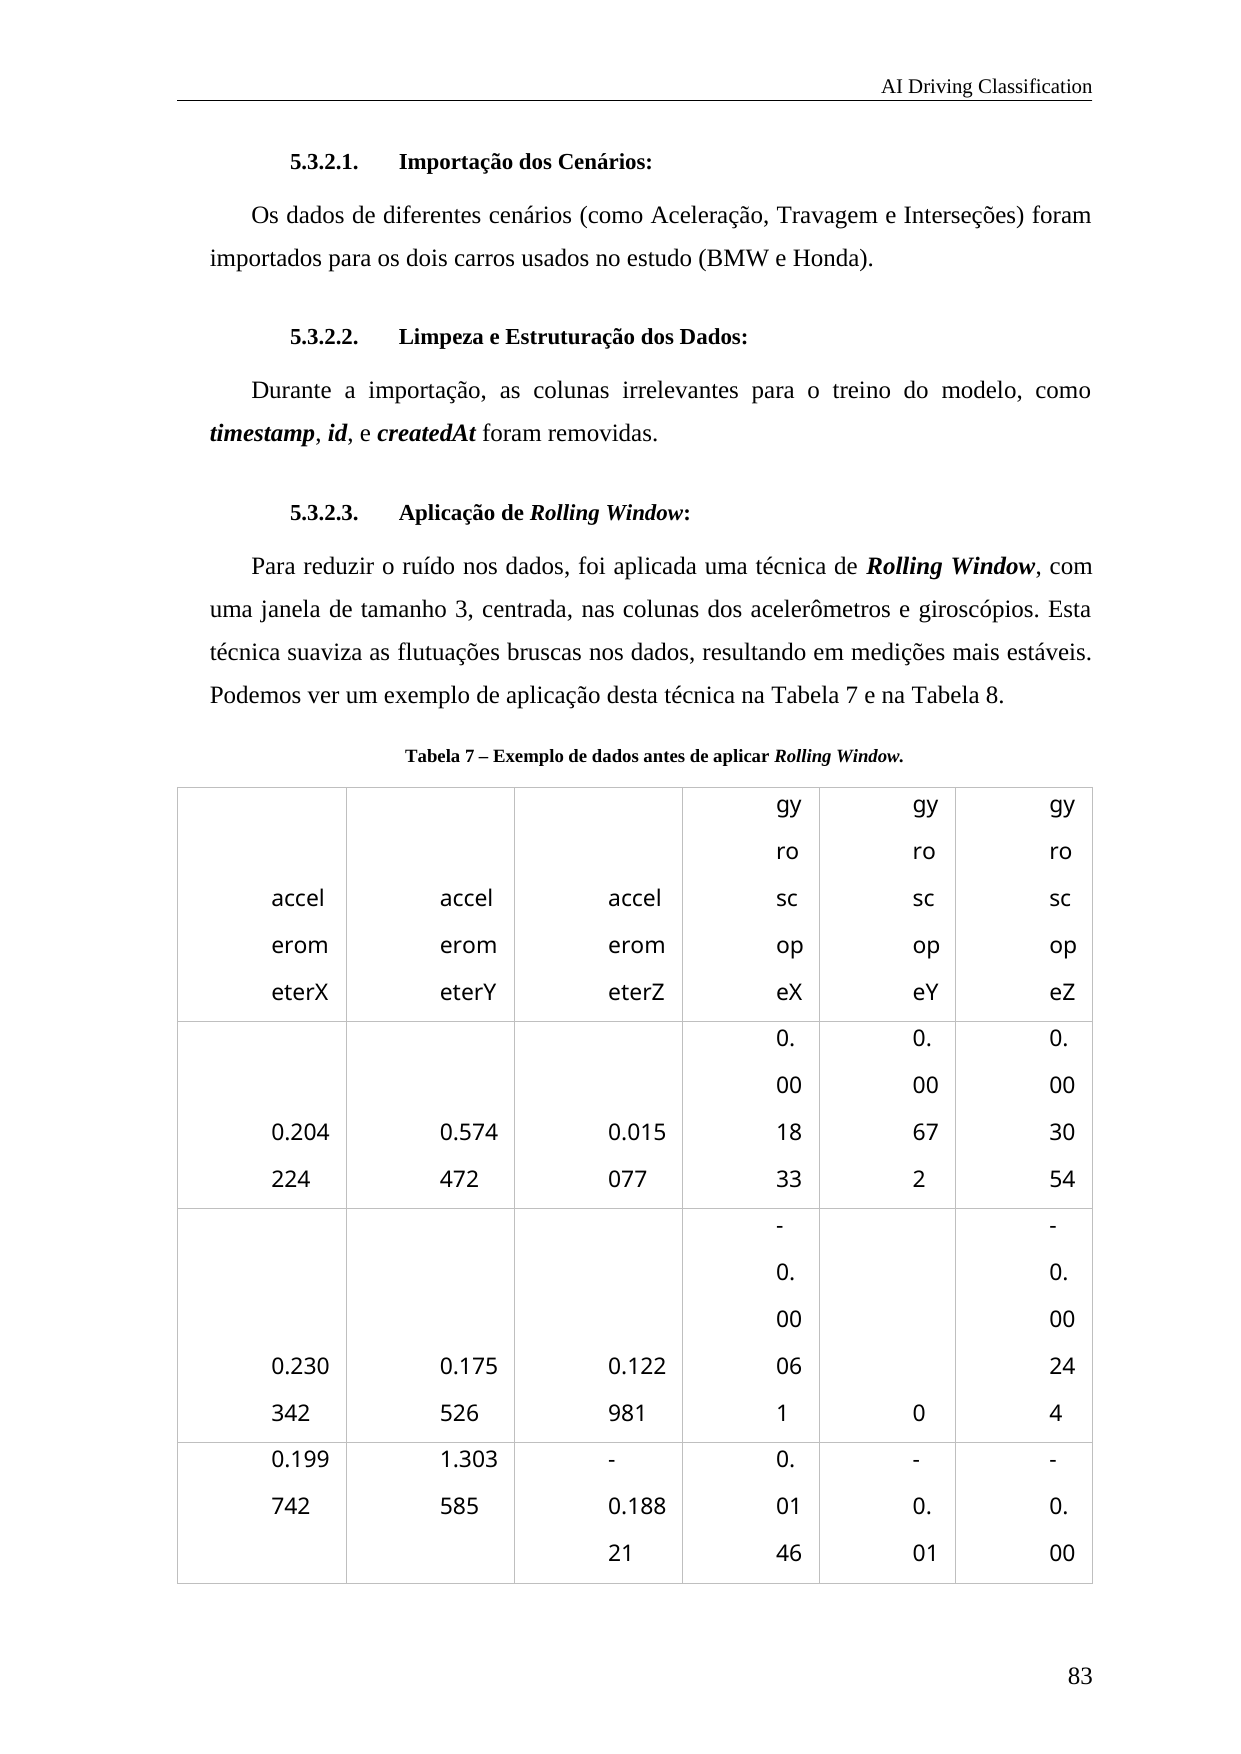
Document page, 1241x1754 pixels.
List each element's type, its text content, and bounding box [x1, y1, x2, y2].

table_cell -0.01344 [820, 1443, 955, 1582]
table_cell -0.18821 [515, 1443, 682, 1582]
table_header gyroscopeZ [956, 788, 1092, 1021]
text Para reduzir o ruído nos dados, foi aplicada uma técnica de Rolling Window, com uma janela de tamanho 3, centrada, nas colunas dos acelerômetros e giroscópios. Esta técnica suaviza as flutuações bruscas nos dados, resultando em medições mais estáveis. Podemos ver um exemplo de aplicação desta técnica na Tabela 6 e na Tabela 7. [209, 551, 1092, 709]
table_cell -0.00061 [683, 1209, 819, 1442]
table_cell 0.204224 [178, 1022, 346, 1208]
table_cell 0 [820, 1209, 955, 1442]
table_cell 0.00672 [820, 1022, 955, 1208]
table_cell 0.230342 [178, 1209, 346, 1442]
subtitle Aplicação de Rolling Window: [290, 499, 1092, 526]
table_cell 0.122981 [515, 1209, 682, 1442]
table_cell 1.303585 [347, 1443, 514, 1582]
table_header accelerometerZ [515, 788, 682, 1021]
text Os dados de diferentes cenários (como Aceleração, Travagem e Interseções) foram importados para os dois carros usados no estudo (BMW e Honda). [209, 200, 1092, 272]
table_cell 0.175526 [347, 1209, 514, 1442]
table_cell 0.003054 [956, 1022, 1092, 1208]
table_cell -0.00244 [956, 1209, 1092, 1442]
table_header gyroscopeX [683, 788, 819, 1021]
text Durante a importação, as colunas irrelevantes para o treino do modelo, como timestamp, id, e createdAt foram removidas. [209, 375, 1092, 447]
table_cell 0.014661 [683, 1443, 819, 1582]
table_header accelerometerY [347, 788, 514, 1021]
table_cell 0.574472 [347, 1022, 514, 1208]
table_header accelerometerX [178, 788, 346, 1021]
table_header gyroscopeY [820, 788, 955, 1021]
table_cell 0.015077 [515, 1022, 682, 1208]
table_cell 0.001833 [683, 1022, 819, 1208]
subtitle Limpeza e Estruturação dos Dados: [290, 323, 1092, 350]
text Tabela 7 – Exemplo de dados antes de aplicar Rolling Window. [177, 744, 1092, 766]
table_cell 0.199742 [178, 1443, 346, 1582]
table_cell -0.00305 [956, 1443, 1092, 1582]
subtitle Importação dos Cenários: [290, 148, 1092, 174]
